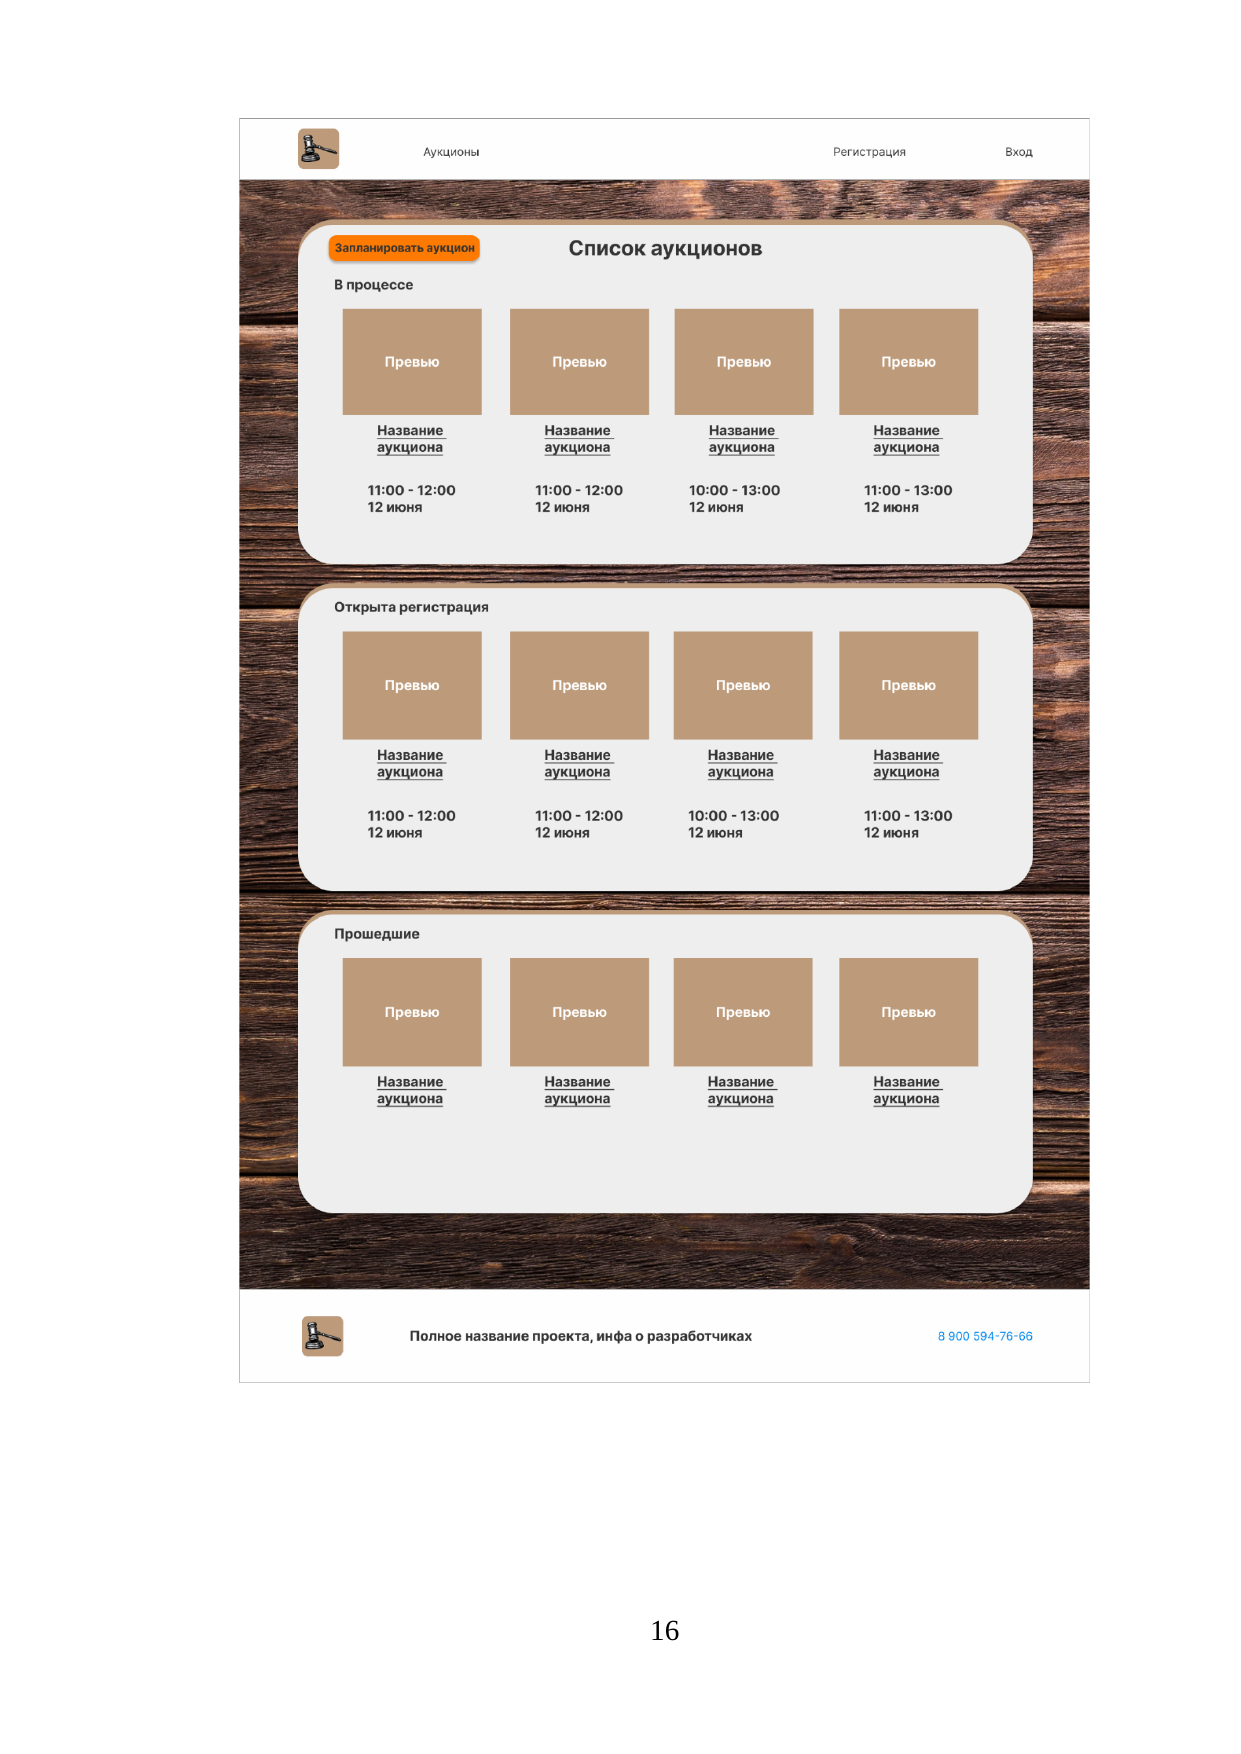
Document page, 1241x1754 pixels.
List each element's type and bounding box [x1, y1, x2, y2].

picture [239, 118, 1090, 1383]
